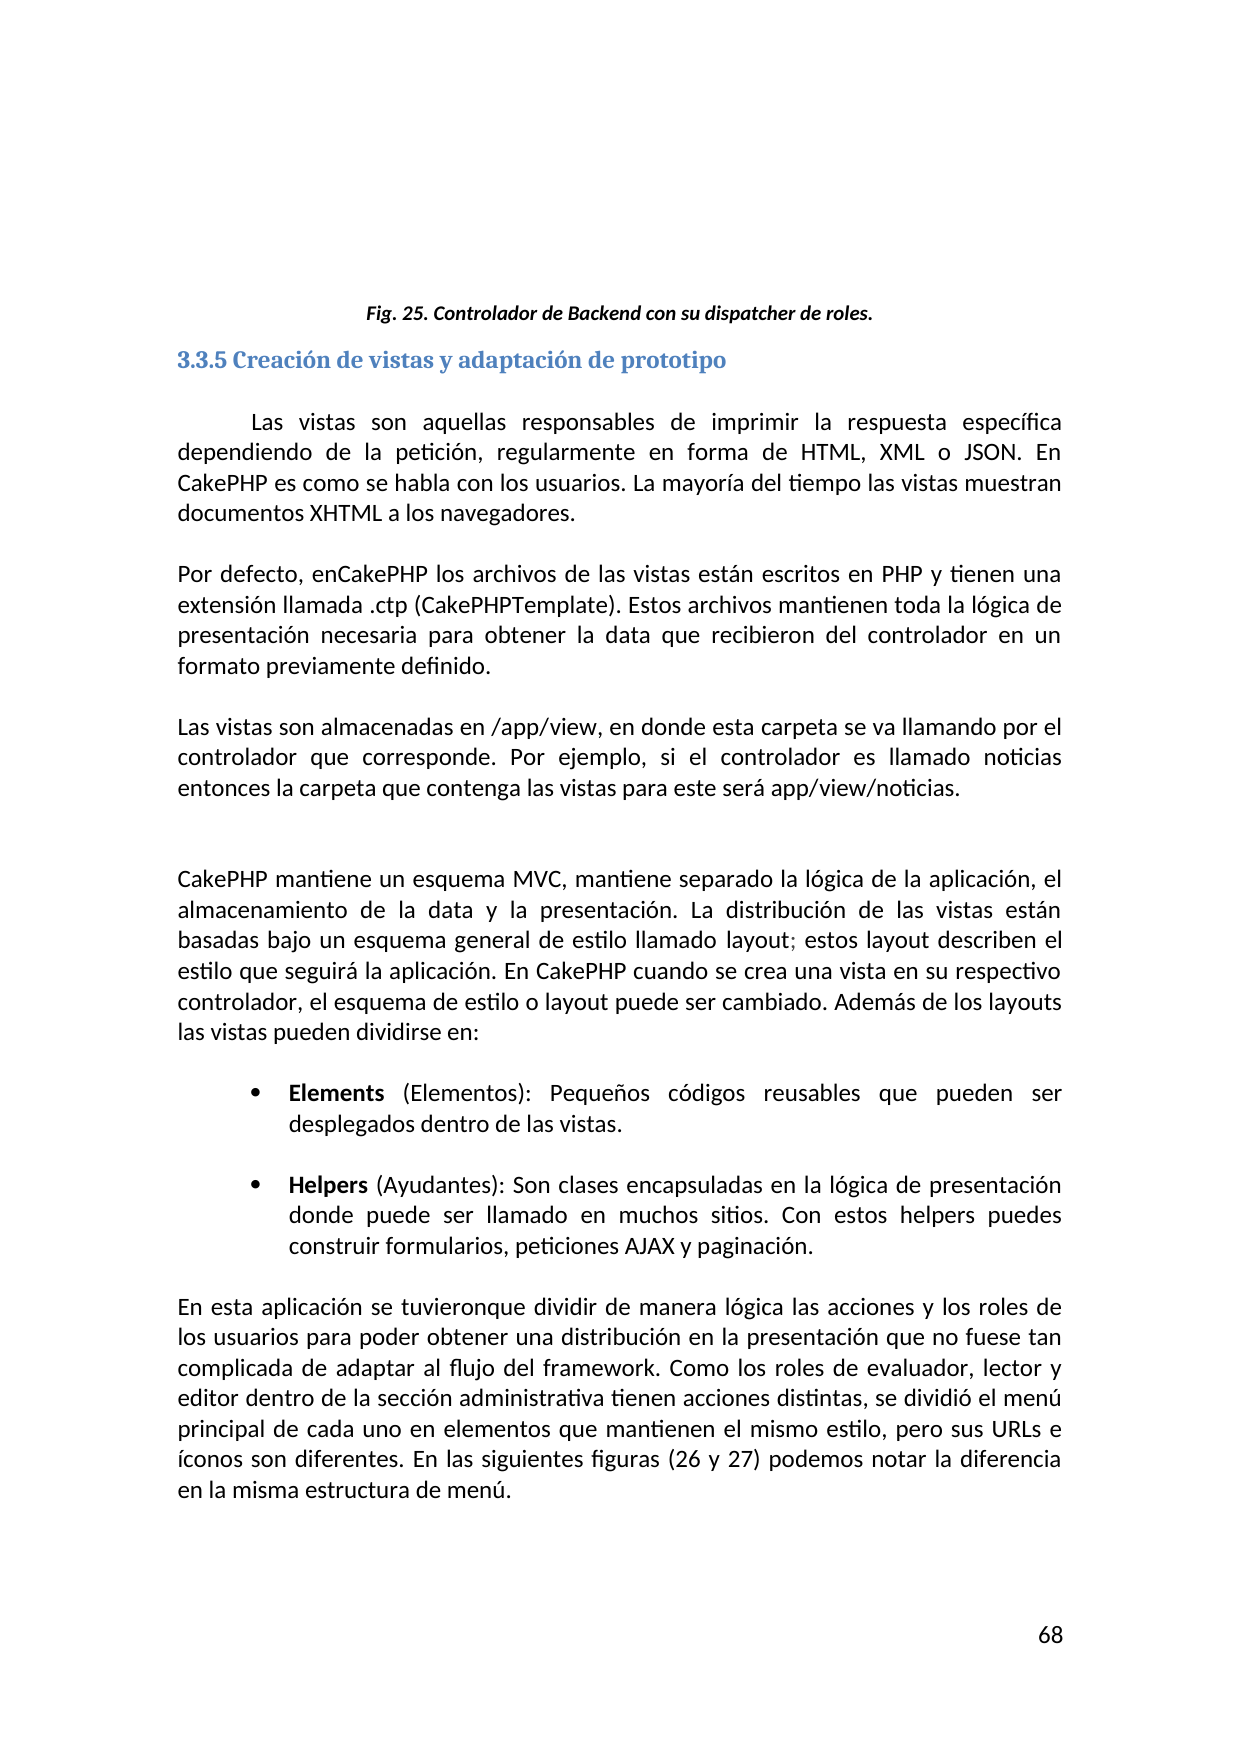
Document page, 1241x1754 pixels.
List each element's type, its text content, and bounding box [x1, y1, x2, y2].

list Las vistas son aquellas responsables de imprimir la respuesta específica dependiendo de la petición, regularmente en forma de HTML, XML o JSON. En CakePHP es como se habla con los usuarios. La mayoría del tiempo las vistas muestran documentos XHTML a los navegadores. [177, 406, 1063, 528]
list Elements (Elementos): Pequeños códigos reusables que pueden ser desplegados dentro de las vistas. [251, 1077, 1063, 1138]
text En esta aplicación se tuvieronque dividir de manera lógica las acciones y los roles de los usuarios para poder obtener una distribución en la presentación que no fuese tan complicada de adaptar al flujo del framework. Como los roles de evaluador, lector y editor dentro de la sección administrativa tienen acciones distintas, se dividió el menú principal de cada uno en elementos que mantienen el mismo estilo, pero sus URLs e íconos son diferentes. En las siguientes figuras (26 y 27) podemos notar la diferencia en la misma estructura de menú. [177, 1291, 1063, 1504]
list Fig. 25. Controlador de Backend con su dispatcher de roles. [177, 300, 1063, 326]
text CakePHP mantiene un esquema MVC, mantiene separado la lógica de la aplicación, el almacenamiento de la data y la presentación. La distribución de las vistas están basadas bajo un esquema general de estilo llamado layout; estos layout describen el estilo que seguirá la aplicación. En CakePHP cuando se crea una vista en su respectivo controlador, el esquema de estilo o layout puede ser cambiado. Además de los layouts las vistas pueden dividirse en: [177, 863, 1063, 1047]
list Helpers (Ayudantes): Son clases encapsuladas en la lógica de presentación donde puede ser llamado en muchos sitios. Con estos helpers puedes construir formularios, peticiones AJAX y paginación. [251, 1169, 1063, 1260]
subtitle 3.3.5 Creación de vistas y adaptación de prototipo [177, 346, 1063, 375]
text Por defecto, enCakePHP los archivos de las vistas están escritos en PHP y tienen una extensión llamada .ctp (CakePHPTemplate). Estos archivos mantienen toda la lógica de presentación necesaria para obtener la data que recibieron del controlador en un formato previamente definido. [177, 558, 1063, 680]
text Las vistas son almacenadas en /app/view, en donde esta carpeta se va llamando por el controlador que corresponde. Por ejemplo, si el controlador es llamado noticias entonces la carpeta que contenga las vistas para este será app/view/noticias. [177, 711, 1063, 802]
